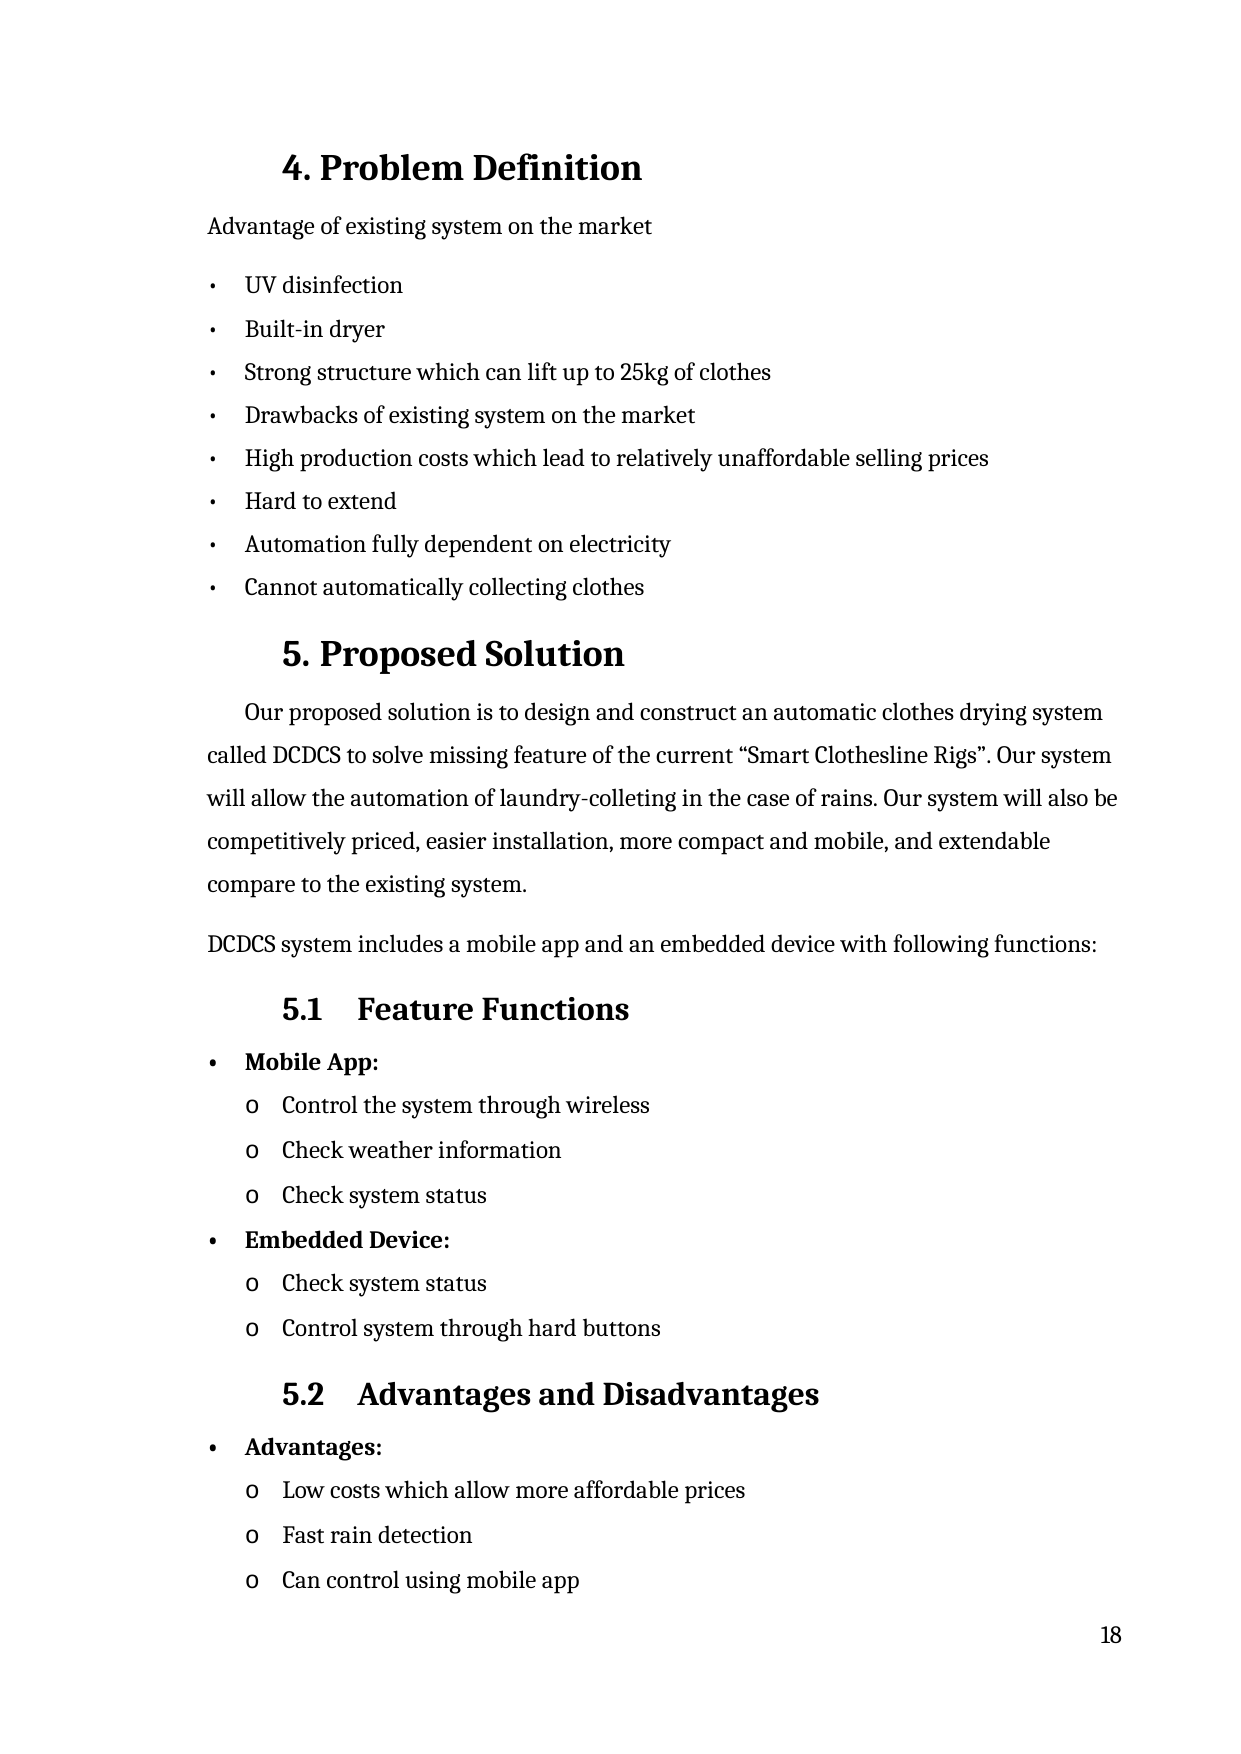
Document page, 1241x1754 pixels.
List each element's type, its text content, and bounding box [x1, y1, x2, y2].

text Advantage of existing system on the market [207, 212, 1122, 240]
text DCDCS system includes a mobile app and an embedded device with following functions: [207, 930, 1122, 959]
subtitle Proposed Solution [282, 633, 1122, 676]
list Can control using mobile app [244, 1566, 1122, 1596]
list High production costs which lead to relatively unaffordable selling prices [207, 444, 1122, 473]
list Embedded Device: [207, 1226, 1122, 1254]
list Hard to extend [207, 487, 1122, 516]
list Strong structure which can lift up to 25kg of clothes [207, 358, 1122, 386]
list Check system status [244, 1181, 1122, 1211]
list Built-in dryer [207, 314, 1122, 343]
list Check weather information [244, 1136, 1122, 1166]
list Advantages: [207, 1433, 1122, 1462]
list Cannot automatically collecting clothes [207, 573, 1122, 602]
subtitle Advantages and Disadvantages [282, 1375, 1122, 1414]
subtitle Feature Functions [282, 990, 1122, 1028]
list Automation fully dependent on electricity [207, 530, 1122, 559]
text Our proposed solution is to design and construct an automatic clothes drying system called DCDCS to solve missing feature of the current “Smart Clothesline Rigs”. Our system will allow the automation of laundry-colleting in the case of rains. Our system will also be competitively priced, easier installation, more compact and mobile, and extendable compare to the existing system. [207, 698, 1122, 899]
list Mobile App: [207, 1047, 1122, 1076]
list Fast rain detection [244, 1521, 1122, 1551]
list Low costs which allow more affordable prices [244, 1476, 1122, 1506]
list Control the system through wireless [244, 1091, 1122, 1121]
list Drawbacks of existing system on the market [207, 401, 1122, 429]
list UV disinfection [207, 271, 1122, 300]
subtitle Problem Definition [282, 147, 1122, 190]
list Check system status [244, 1269, 1122, 1299]
list Control system through hard buttons [244, 1314, 1122, 1344]
